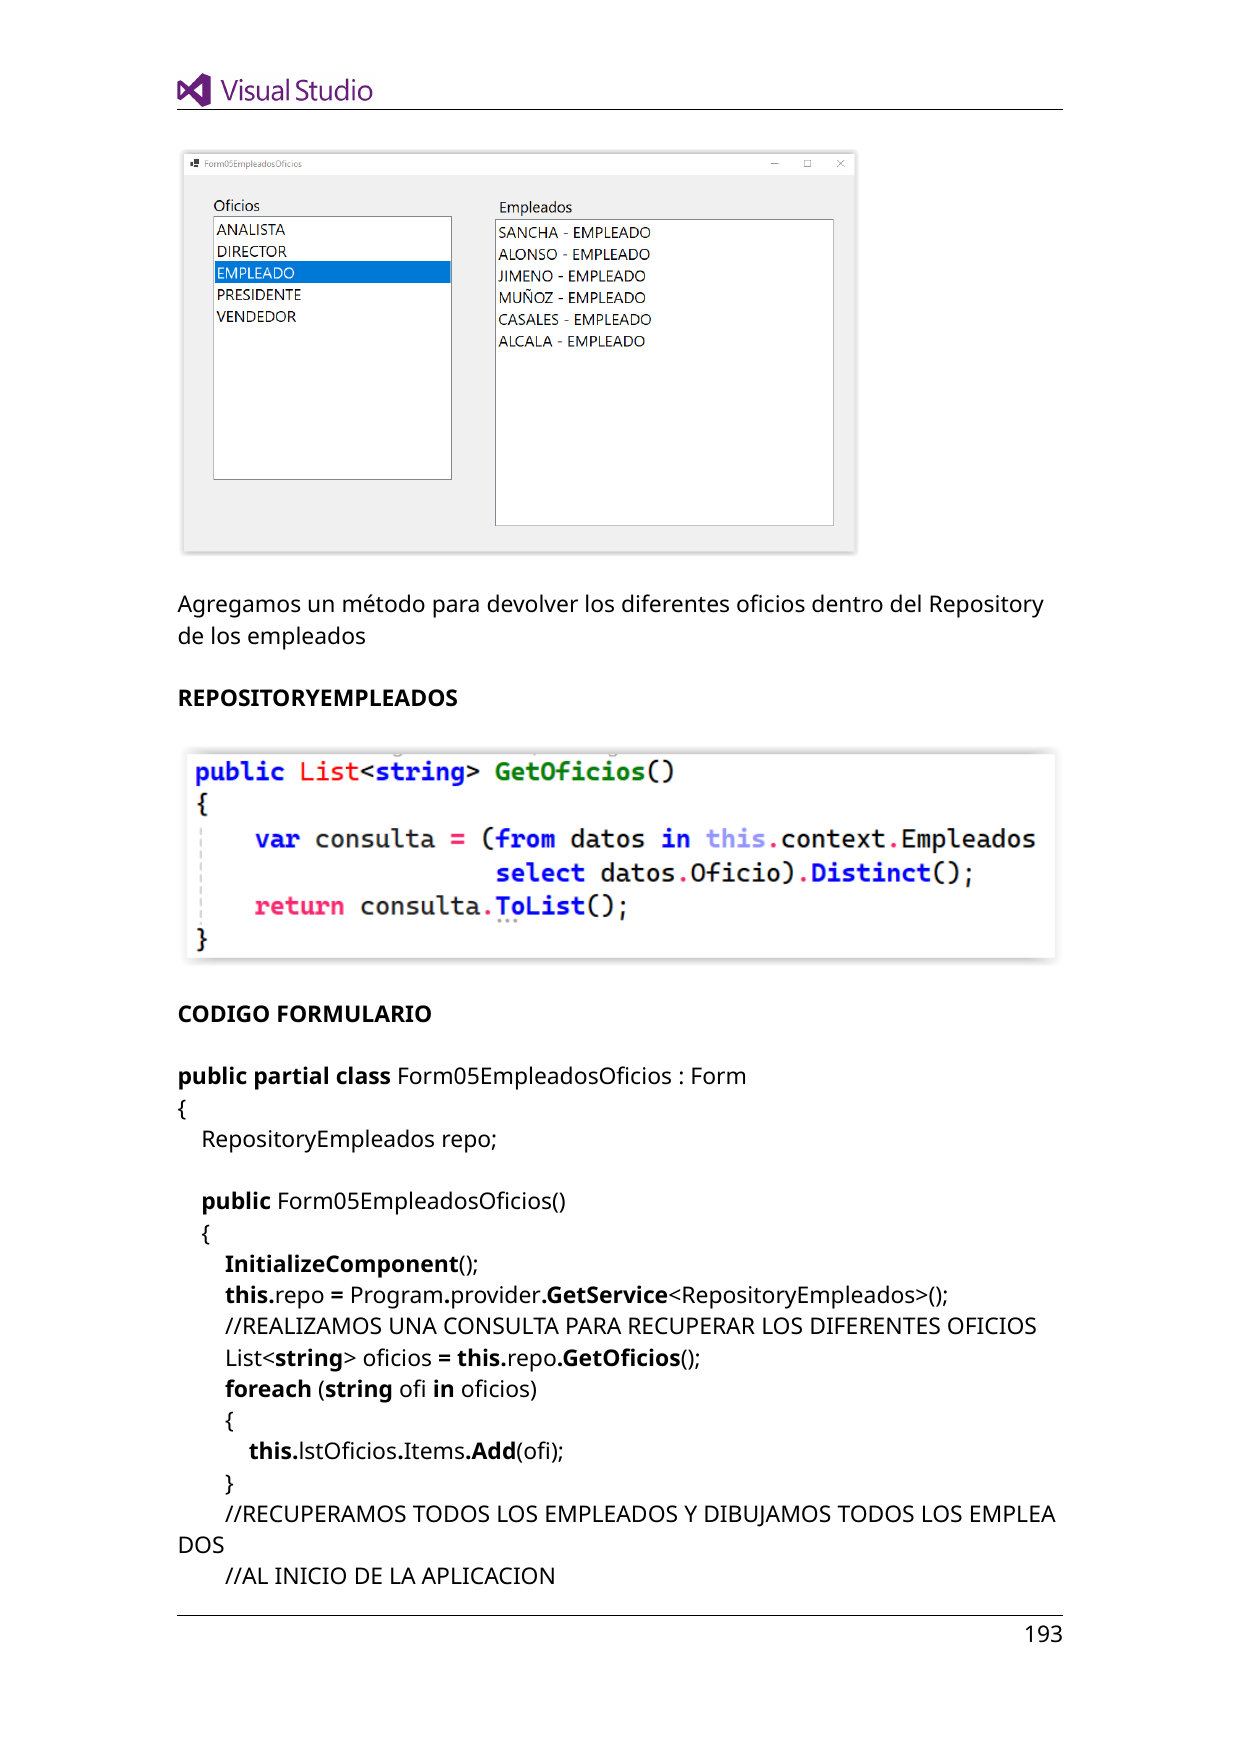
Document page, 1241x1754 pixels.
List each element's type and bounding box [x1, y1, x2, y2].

picture [177, 744, 1063, 967]
picture [177, 73, 375, 107]
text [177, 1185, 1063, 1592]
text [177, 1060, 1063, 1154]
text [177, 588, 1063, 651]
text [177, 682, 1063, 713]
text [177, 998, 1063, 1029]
picture [177, 147, 860, 557]
